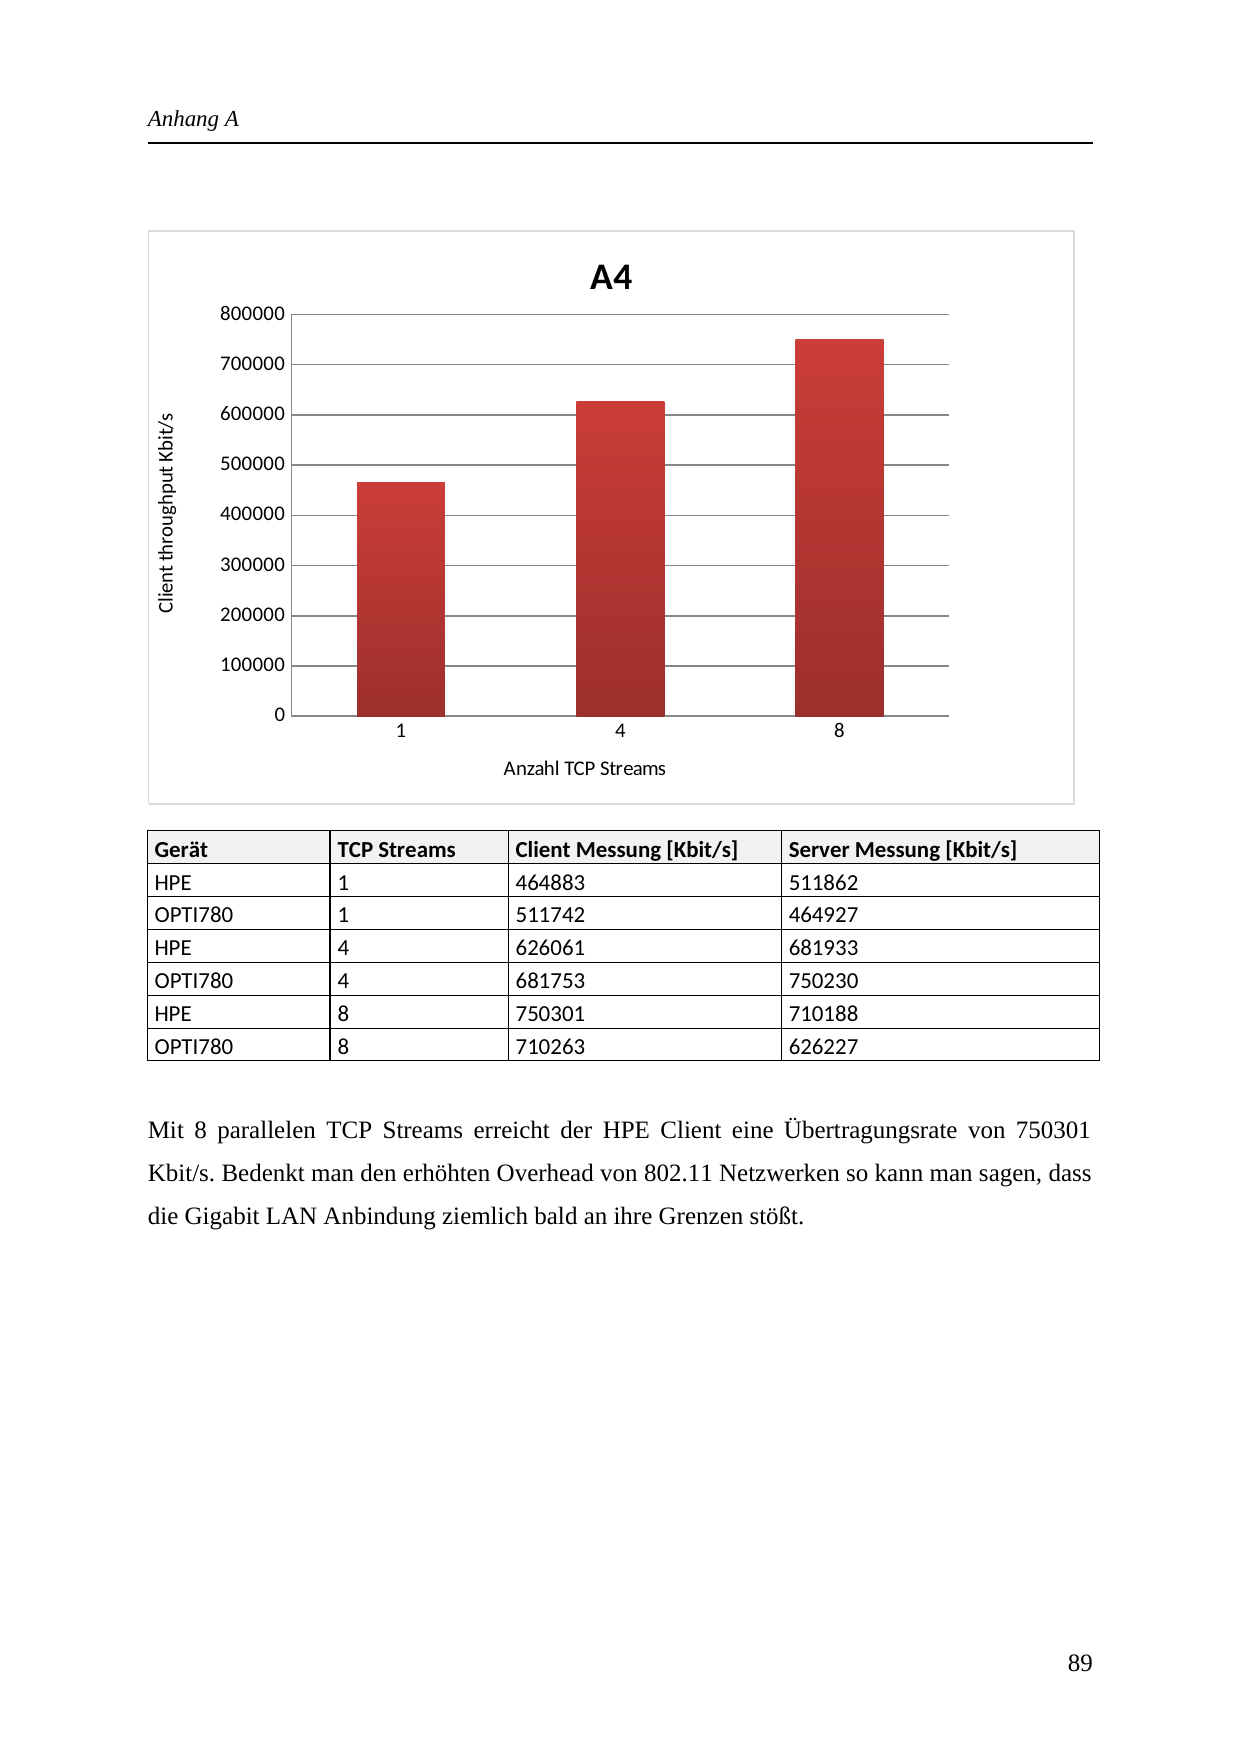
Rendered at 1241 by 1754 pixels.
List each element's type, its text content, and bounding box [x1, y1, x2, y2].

table_cell 1 [331, 897, 508, 929]
table_cell 626061 [509, 930, 781, 962]
table_header Client Messung [Kbit/s] [509, 831, 781, 863]
table_cell 8 [331, 1029, 508, 1060]
table_cell 710188 [782, 996, 1099, 1027]
table_cell OPTI780 [148, 963, 329, 994]
table_cell 681933 [782, 930, 1099, 962]
table_header Server Messung [Kbit/s] [782, 831, 1099, 863]
table_cell 710263 [509, 1029, 781, 1060]
table_header TCP Streams [331, 831, 508, 863]
table_cell HPE [148, 930, 329, 962]
table_cell 626227 [782, 1029, 1099, 1060]
table_cell 1 [331, 864, 508, 896]
table_cell 464883 [509, 864, 781, 896]
text Mit 8 parallelen TCP Streams erreicht der HPE Client eine Übertragungsrate von 750301 Kbit/s. Bedenkt man den erhöhten Overhead von 802.11 Netzwerken so kann man sagen, dass die Gigabit LAN Anbindung ziemlich bald an ihre Grenzen stößt. [148, 1115, 1093, 1230]
table_cell OPTI780 [148, 897, 329, 929]
table_cell 511742 [509, 897, 781, 929]
table_cell 4 [331, 930, 508, 962]
table_cell 681753 [509, 963, 781, 994]
table_cell 4 [331, 963, 508, 994]
table_cell 750301 [509, 996, 781, 1027]
table_cell HPE [148, 996, 329, 1027]
table_cell 750230 [782, 963, 1099, 994]
table_cell 511862 [782, 864, 1099, 896]
table_cell 8 [331, 996, 508, 1027]
table_header Gerät [148, 831, 329, 863]
table_cell OPTI780 [148, 1029, 329, 1060]
table_cell 464927 [782, 897, 1099, 929]
table_cell HPE [148, 864, 329, 896]
